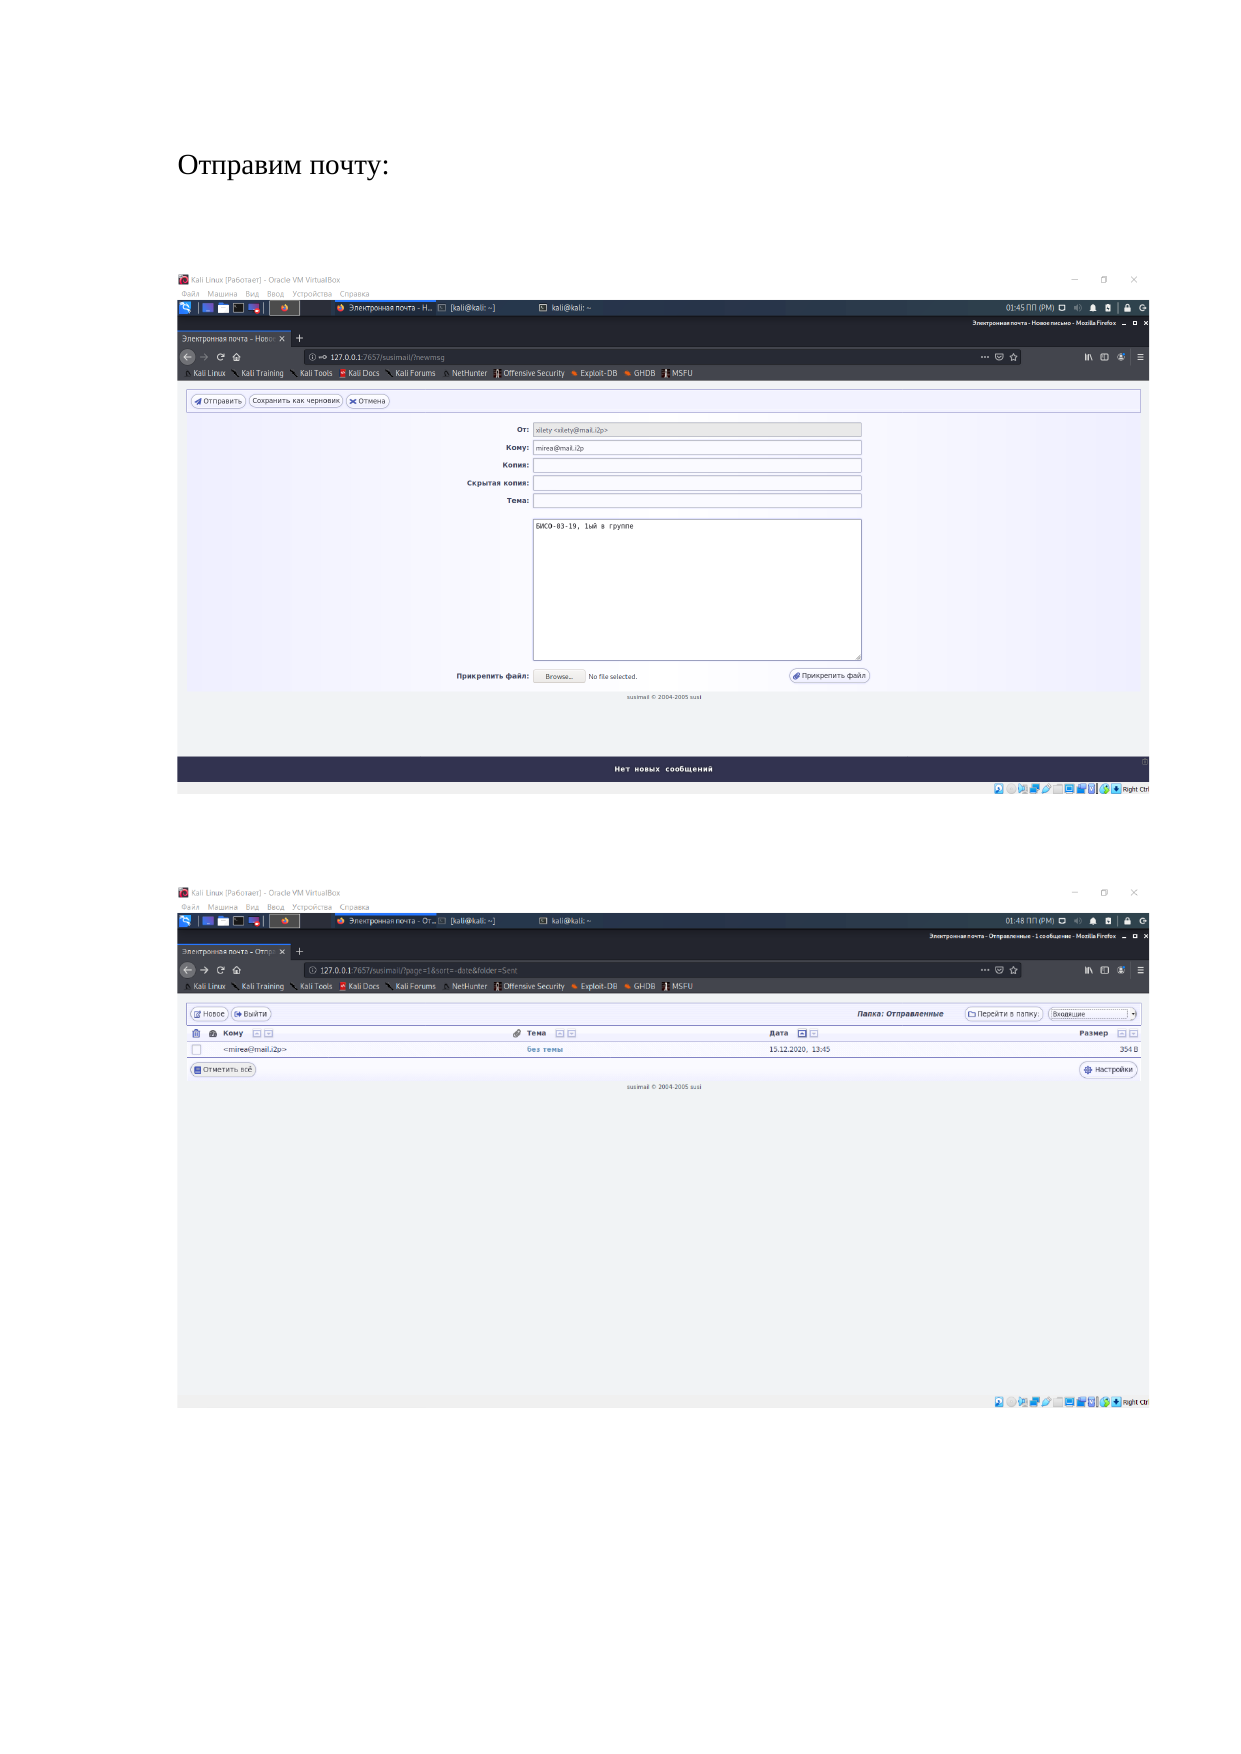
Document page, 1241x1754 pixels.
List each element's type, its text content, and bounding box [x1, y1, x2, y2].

picture [177, 272, 1150, 794]
text Отправим почту: [177, 147, 1152, 181]
picture [177, 885, 1150, 1408]
